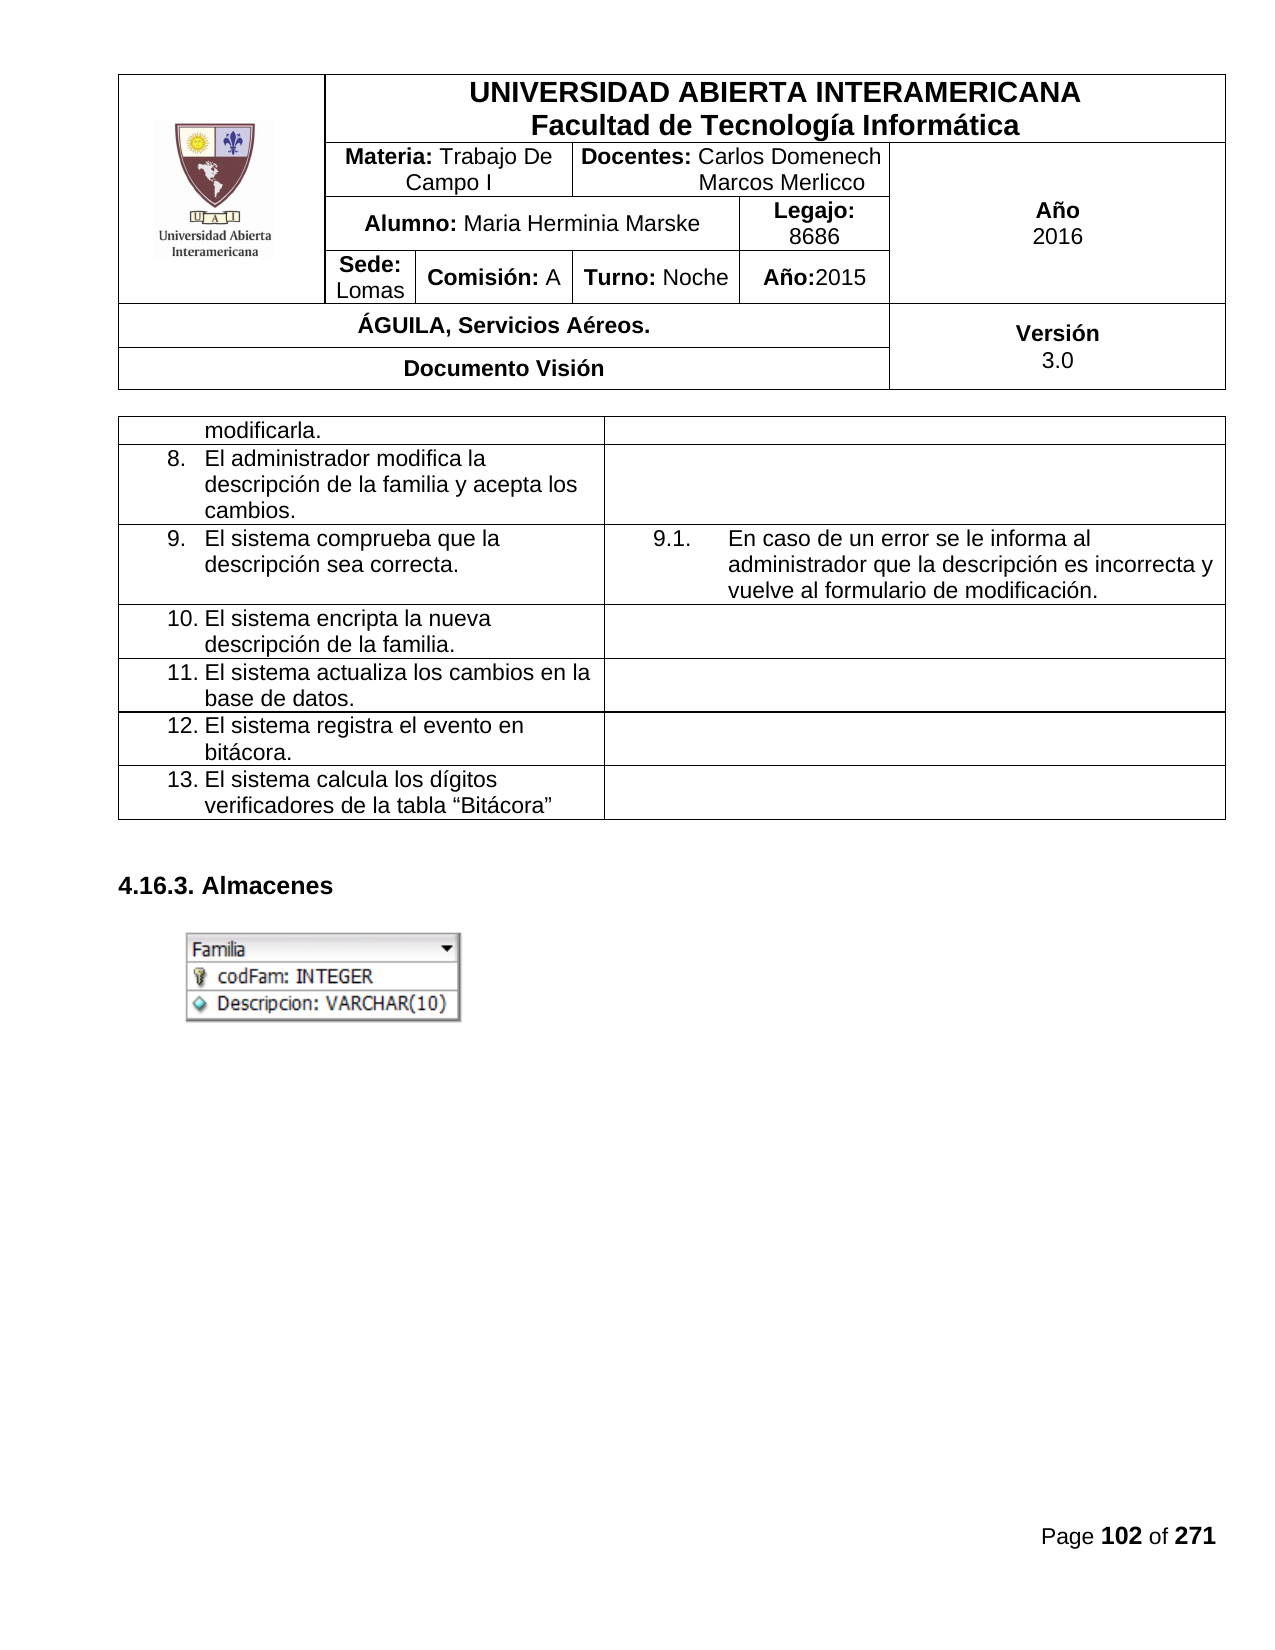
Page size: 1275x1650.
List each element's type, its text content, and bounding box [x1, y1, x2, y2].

table_cell [605, 605, 1225, 658]
table_cell [605, 417, 1225, 444]
table_cell El sistema encripta la nueva descripción de la familia. [119, 605, 604, 658]
table_cell El sistema comprueba que la descripción sea correcta. [119, 525, 604, 604]
table_cell El sistema calcula los dígitos verificadores de la tabla “Bitácora” [119, 766, 604, 819]
table_cell El sistema inicia un formulario con la descripción de la familia para modificarla. [119, 417, 604, 444]
table_cell El sistema actualiza los cambios en la base de datos. [119, 659, 604, 711]
table_cell [605, 713, 1225, 765]
table_cell En caso de un error se le informa al administrador que la descripción es incorrecta y vuelve al formulario de modificación. [605, 525, 1225, 604]
picture [154, 119, 275, 259]
picture [147, 903, 503, 1061]
table_cell [605, 659, 1225, 711]
table_cell [605, 766, 1225, 819]
table_cell El administrador modifica la descripción de la familia y acepta los cambios. [119, 445, 604, 524]
table_cell El sistema registra el evento en bitácora. [119, 713, 604, 765]
table_cell [605, 445, 1225, 524]
subtitle 4.16.3. Almacenes [118, 871, 1216, 900]
